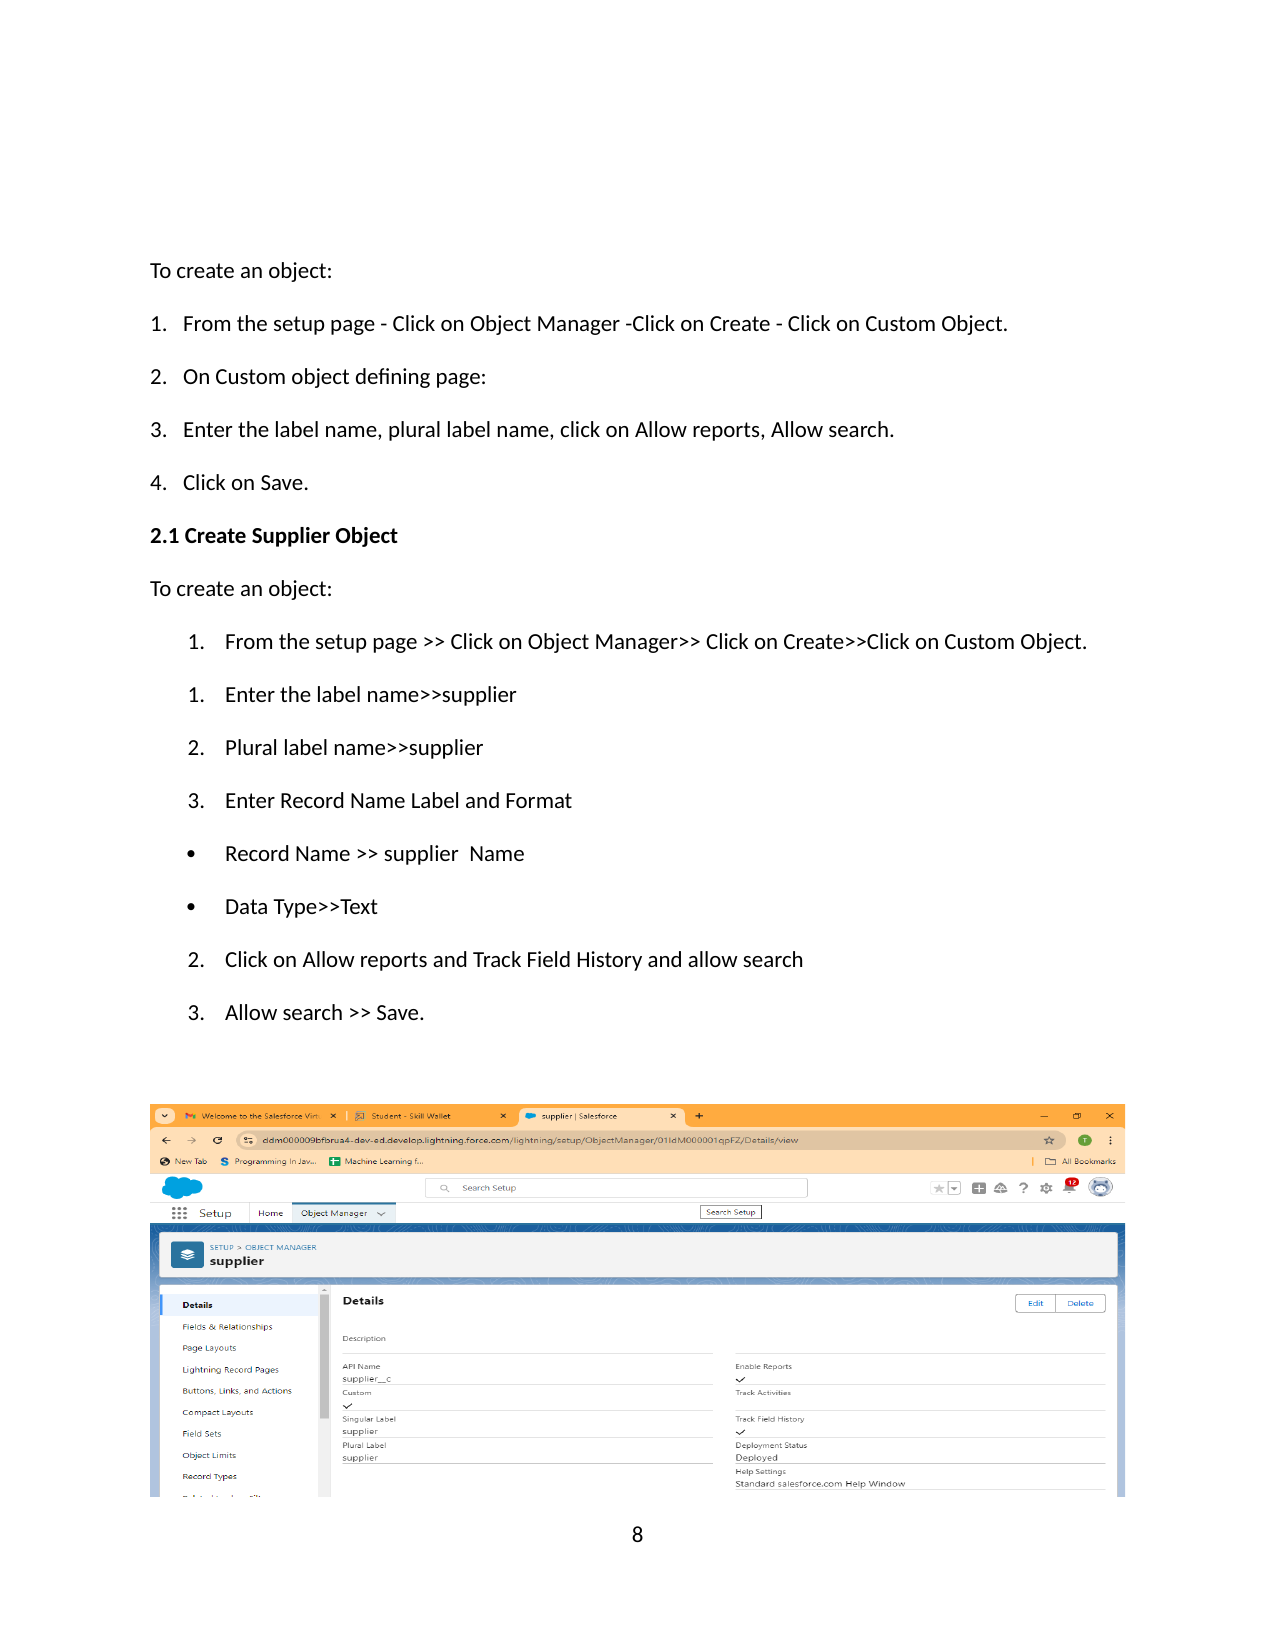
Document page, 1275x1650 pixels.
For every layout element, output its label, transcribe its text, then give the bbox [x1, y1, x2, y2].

list Enter Record Name Label and Format [187, 786, 1125, 814]
list Click on Allow reports and Track Field History and allow search [187, 945, 1125, 973]
text 4. Click on Save. [150, 468, 1125, 496]
list Plural label name>>supplier [187, 733, 1125, 761]
list From the setup page >> Click on Object Manager>> Click on Create>>Click on Custom Object. [187, 627, 1125, 655]
text 3. Enter the label name, plural label name, click on Allow reports, Allow search. [150, 415, 1125, 443]
list Data Type>>Text [187, 892, 1125, 920]
text To create an object: [150, 574, 1125, 602]
text To create an object: [150, 256, 1125, 284]
list Record Name >> supplier Name [187, 839, 1125, 867]
picture [150, 1104, 1125, 1497]
text 2.1 Create Supplier Object [150, 521, 1125, 549]
list Allow search >> Save. [187, 998, 1125, 1026]
text 2. On Custom object defining page: [150, 362, 1125, 390]
text 1. From the setup page - Click on Object Manager -Click on Create - Click on Custom Object. [150, 309, 1125, 337]
list Enter the label name>>supplier [187, 680, 1125, 708]
